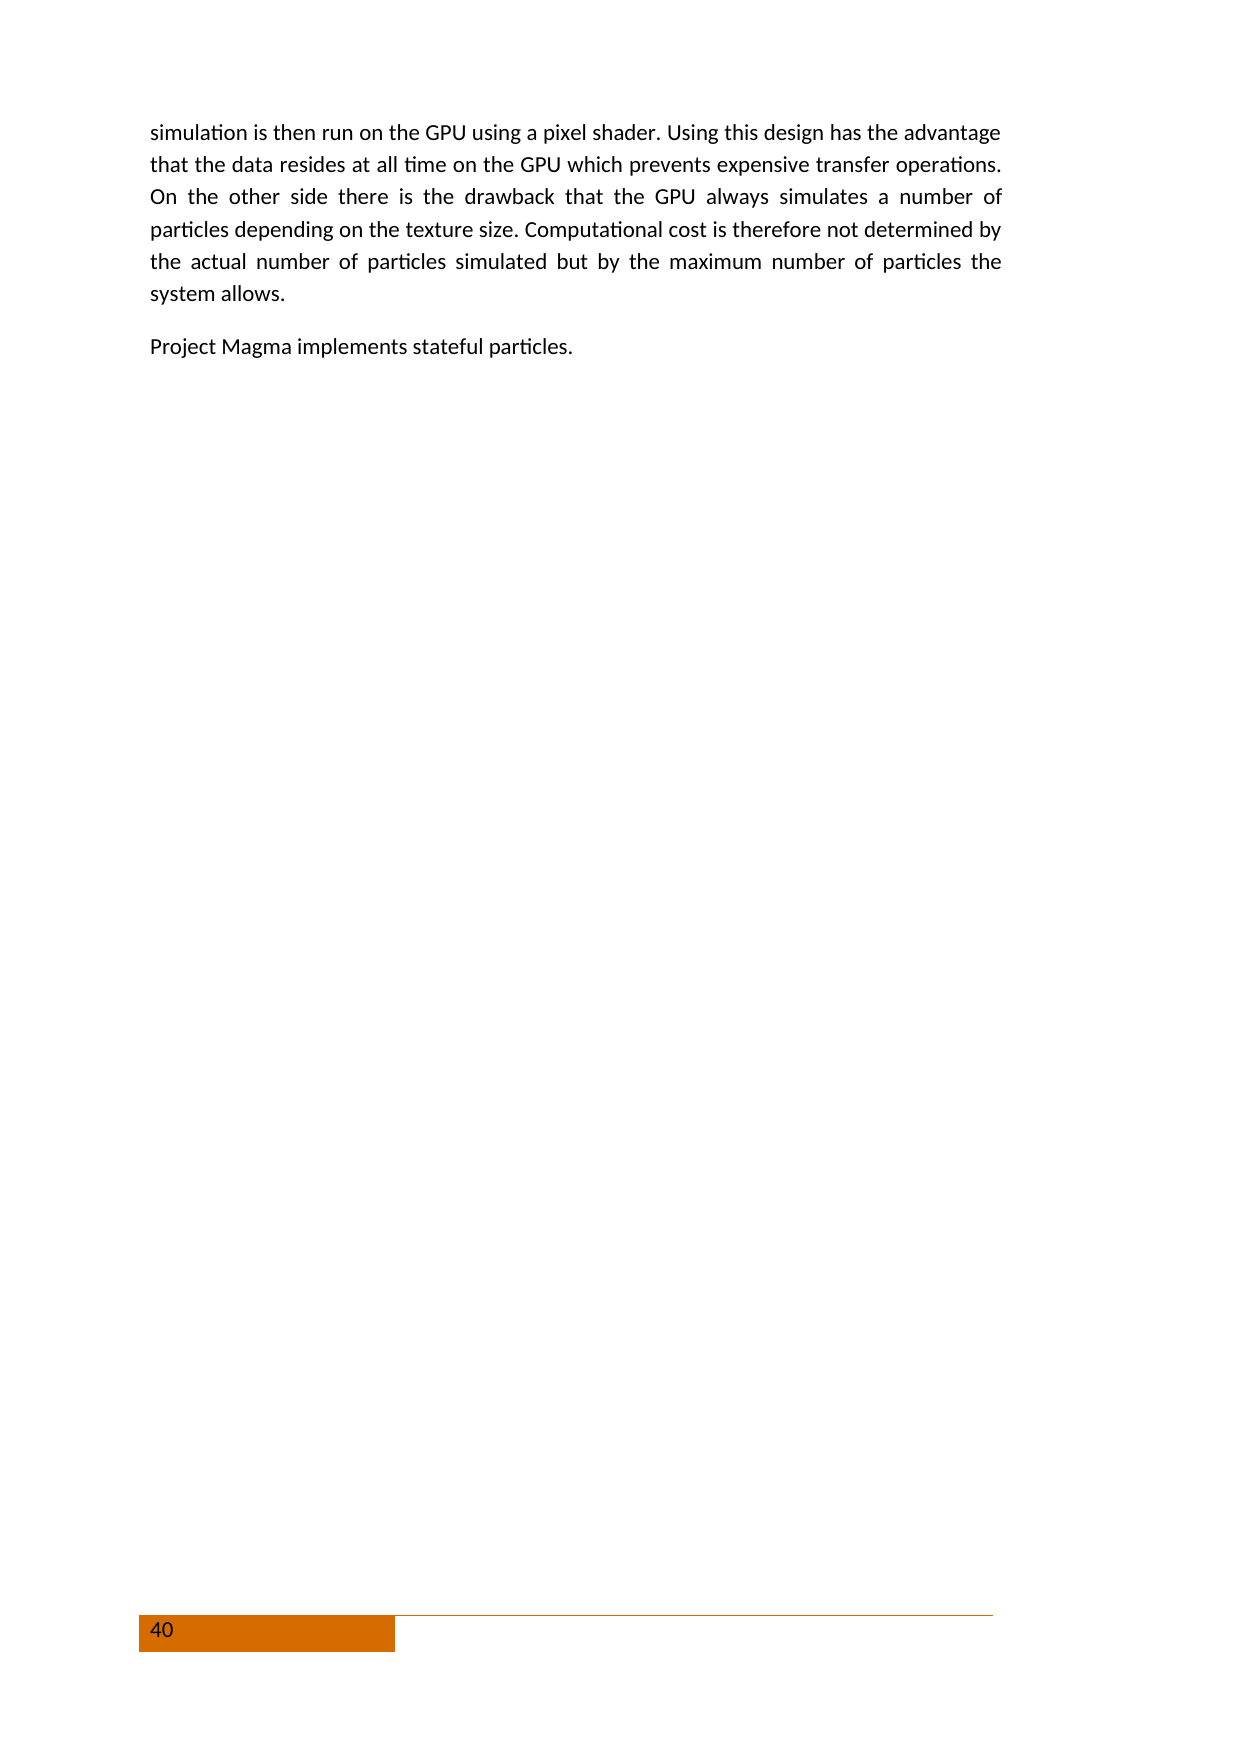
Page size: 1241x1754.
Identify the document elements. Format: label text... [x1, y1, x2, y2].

text Project Magma implements stateful particles. [150, 332, 1004, 360]
